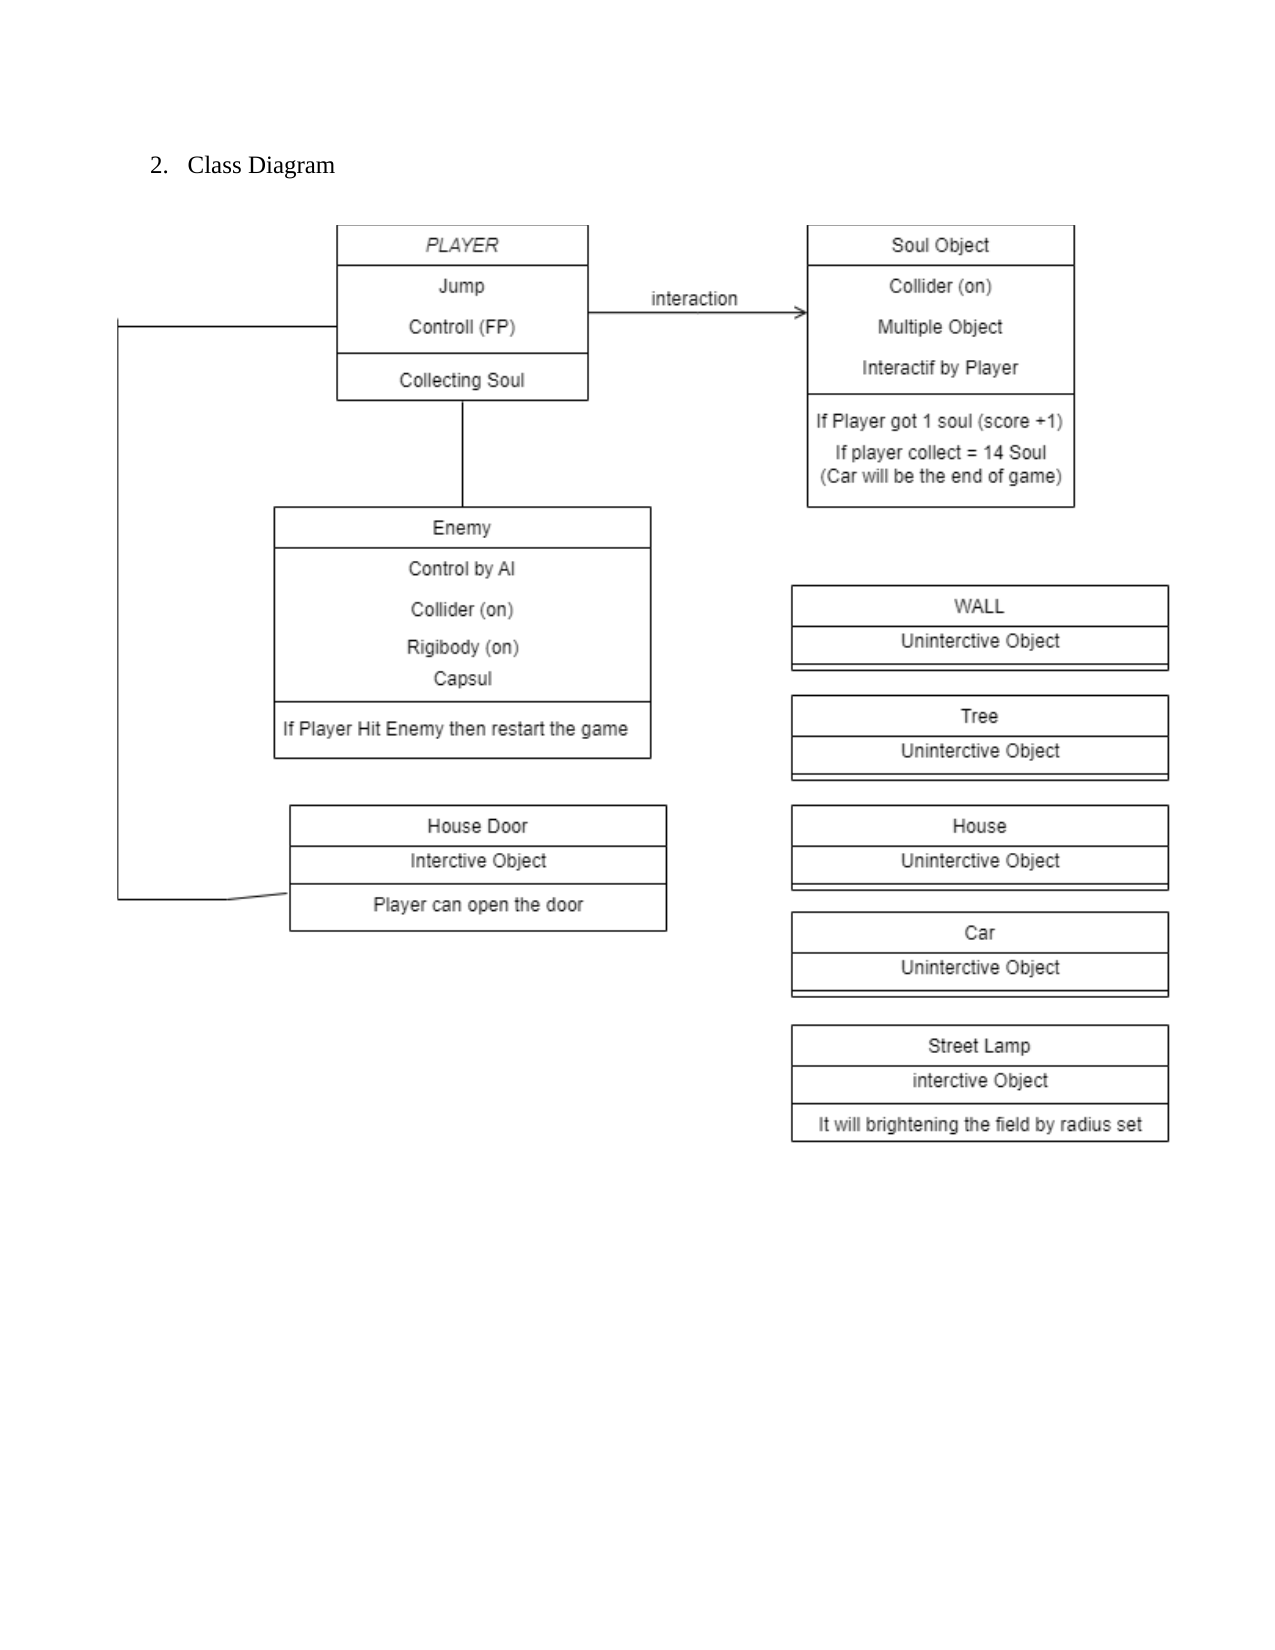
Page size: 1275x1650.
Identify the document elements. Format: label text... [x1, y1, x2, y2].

picture [117, 225, 1170, 1144]
list Class Diagram [150, 150, 1125, 179]
